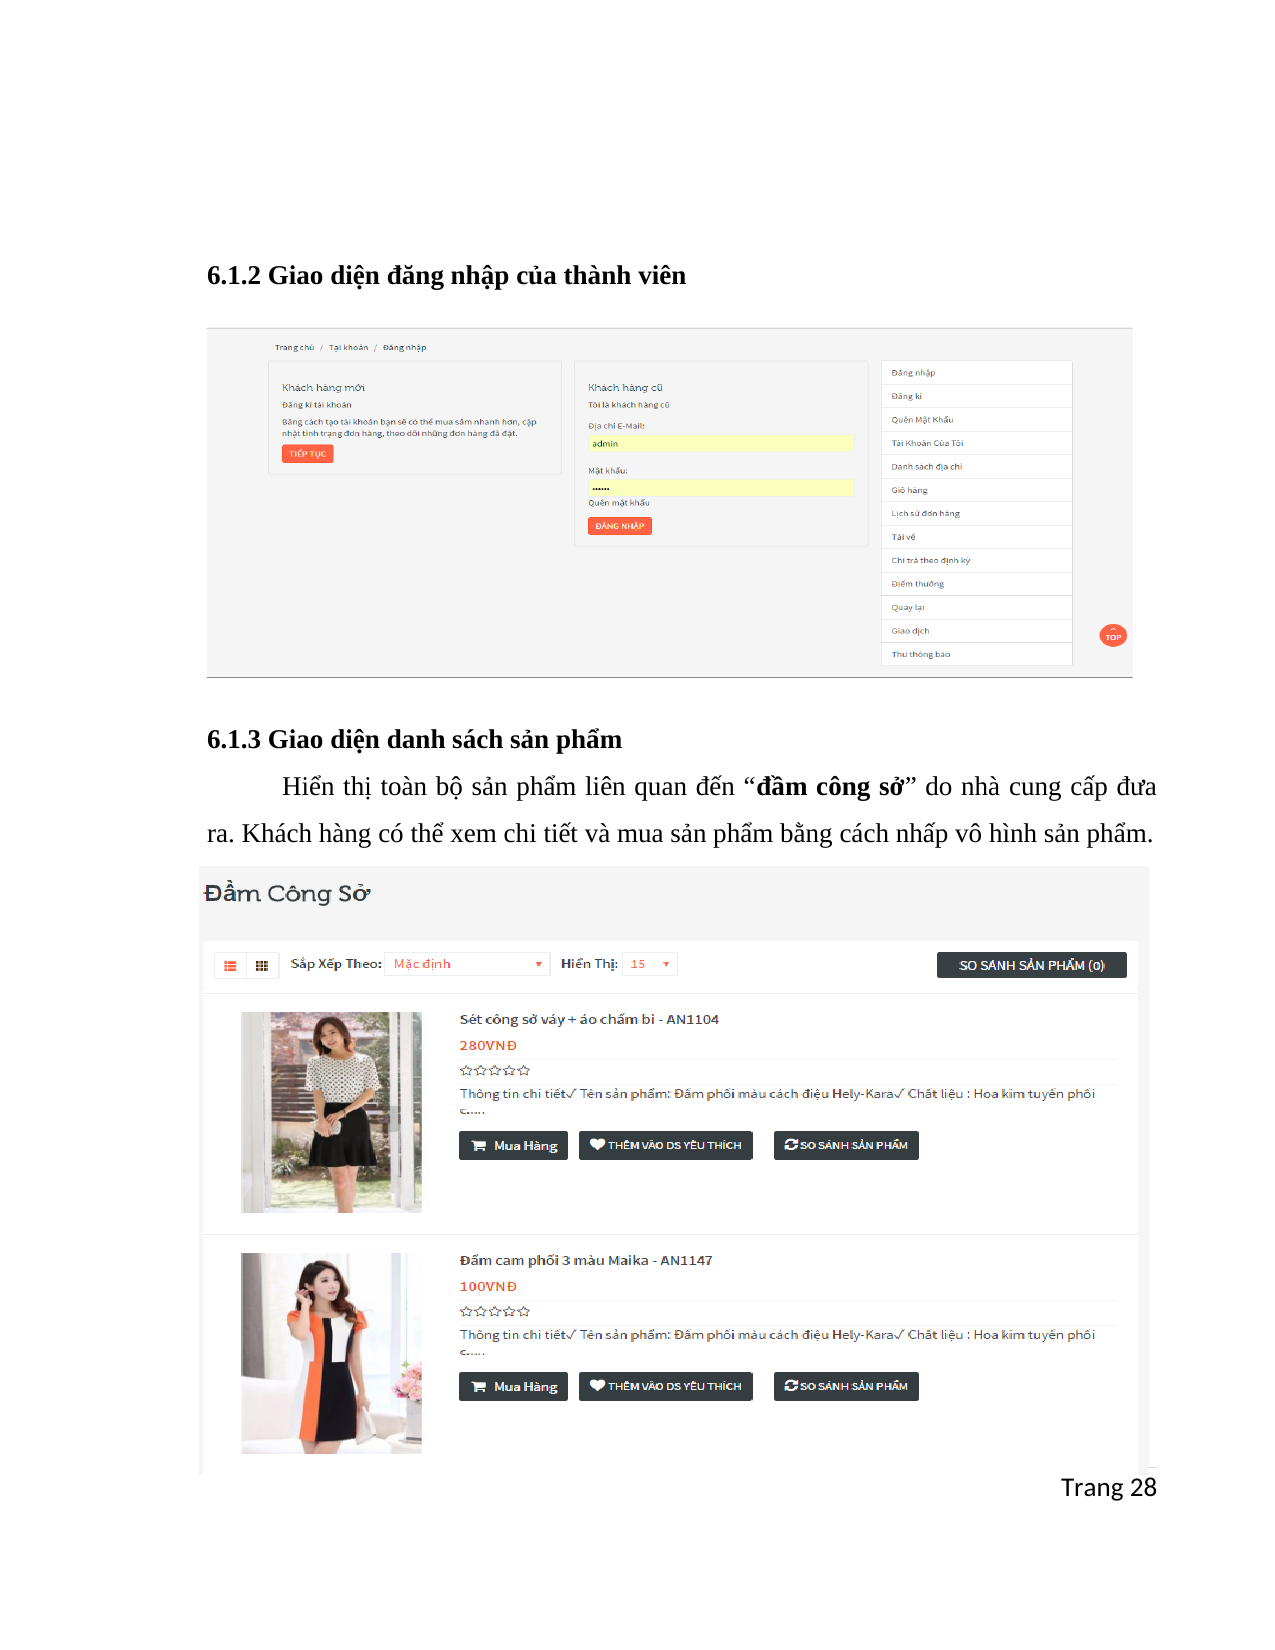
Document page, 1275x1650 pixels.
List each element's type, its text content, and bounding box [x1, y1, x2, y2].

subtitle 6.1.2 Giao diện đăng nhập của thành viên [207, 259, 1157, 290]
text Hiển thị toàn bộ sản phẩm liên quan đến “đầm công sở” do nhà cung cấp đưa ra. Khách hàng có thể xem chi tiết và mua sản phẩm bằng cách nhấp vô hình sản phẩm. [207, 770, 1157, 848]
subtitle 6.1.3 Giao diện danh sách sản phẩm [207, 723, 1157, 755]
picture [206, 327, 1133, 678]
picture [198, 866, 1149, 1475]
